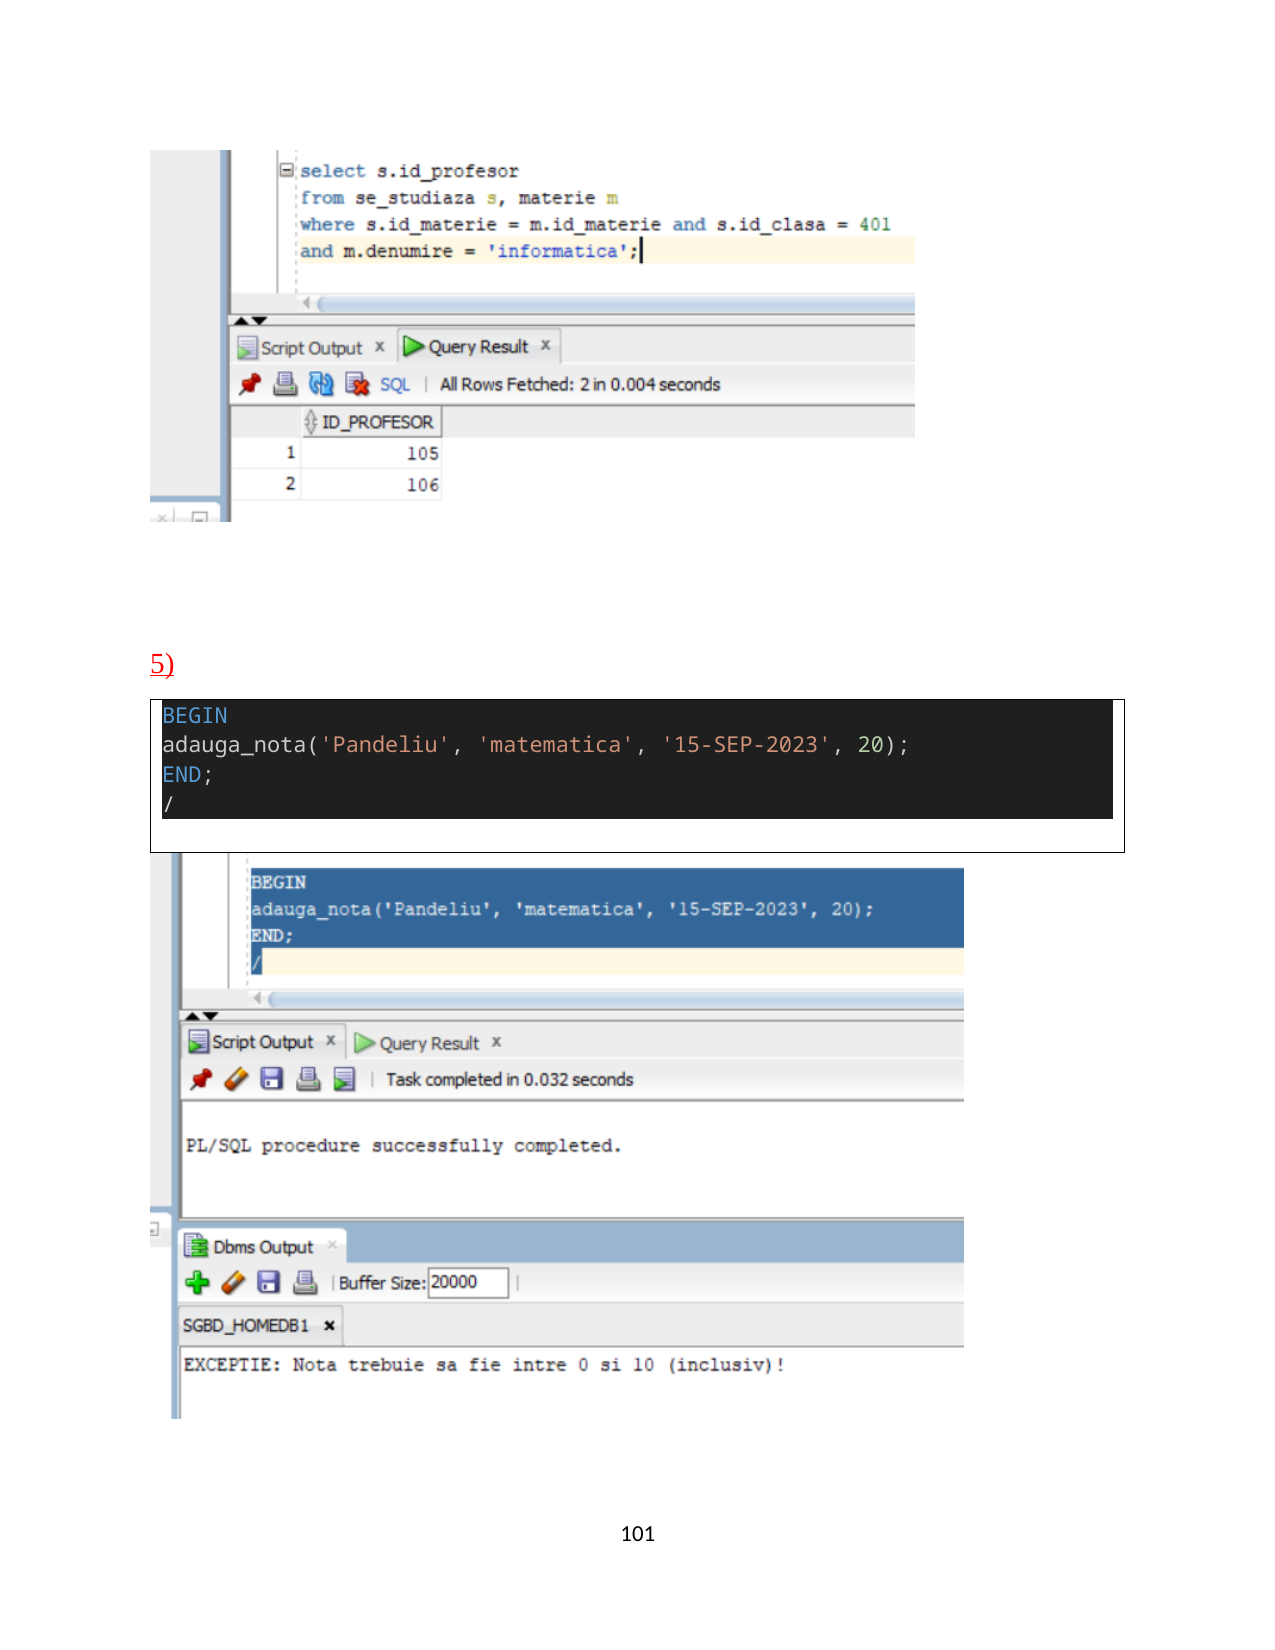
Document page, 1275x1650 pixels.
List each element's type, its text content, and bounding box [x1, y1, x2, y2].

text 5) [150, 646, 1125, 679]
picture [150, 150, 915, 522]
table_header BEGIN adauga_nota('Pandeliu', 'matematica', '15-SEP-2023', 20); END; / [151, 700, 1124, 852]
picture [150, 853, 964, 1419]
